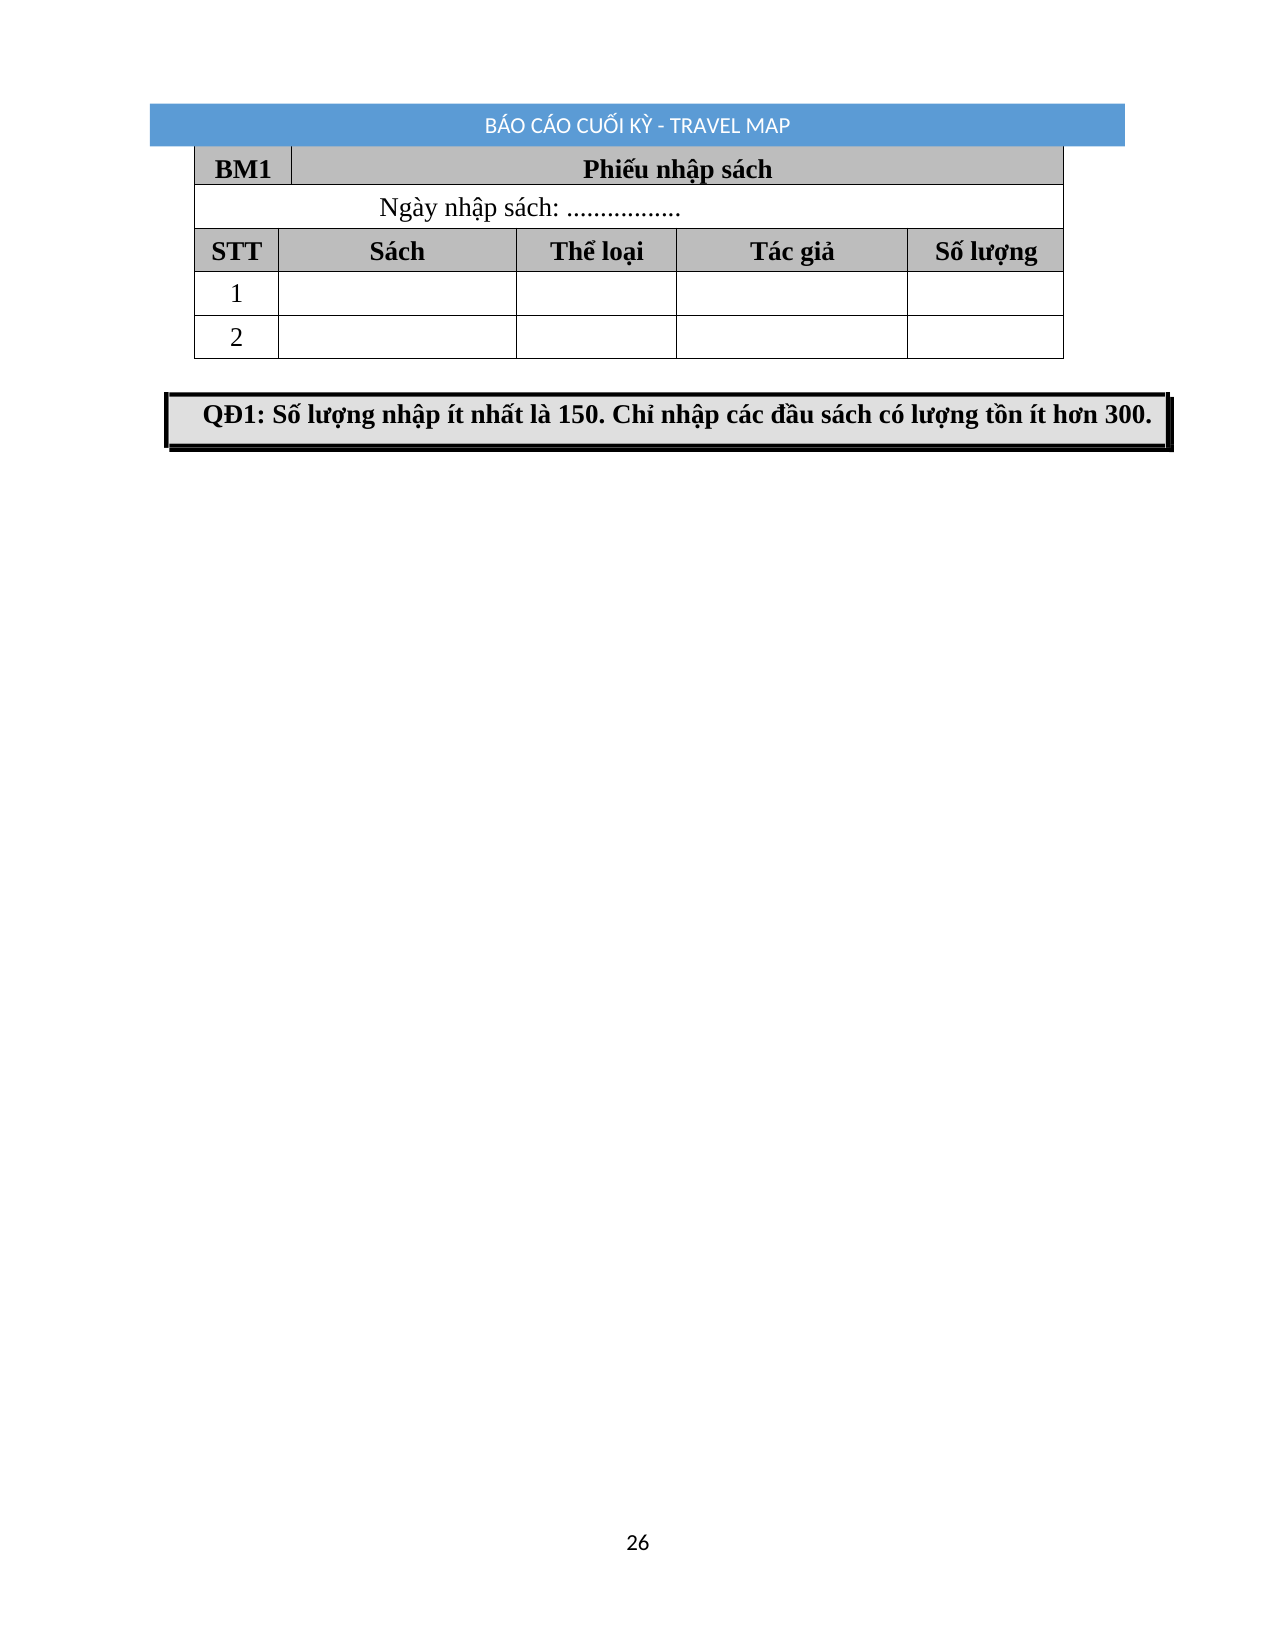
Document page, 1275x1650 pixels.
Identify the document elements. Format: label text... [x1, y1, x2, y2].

table_cell [517, 316, 676, 358]
table_cell STT [195, 229, 278, 271]
table_cell [677, 316, 907, 358]
table_cell [279, 316, 516, 358]
table_cell Số lượng [908, 229, 1063, 271]
table_cell Sách [279, 229, 516, 271]
table_cell [908, 272, 1063, 315]
table_header BM1 [195, 147, 291, 184]
table_cell 2 [195, 316, 278, 358]
table_cell [279, 272, 516, 315]
table_cell Thể loại [517, 229, 676, 271]
table_cell Tác giả [677, 229, 907, 271]
picture [164, 392, 1174, 448]
table_cell [517, 272, 676, 315]
table_cell [908, 316, 1063, 358]
table_header Phiếu nhập sách [292, 147, 1063, 184]
table_cell Ngày nhập sách: ................. [195, 185, 1063, 228]
table_cell 1 [195, 272, 278, 315]
table_cell [677, 272, 907, 315]
